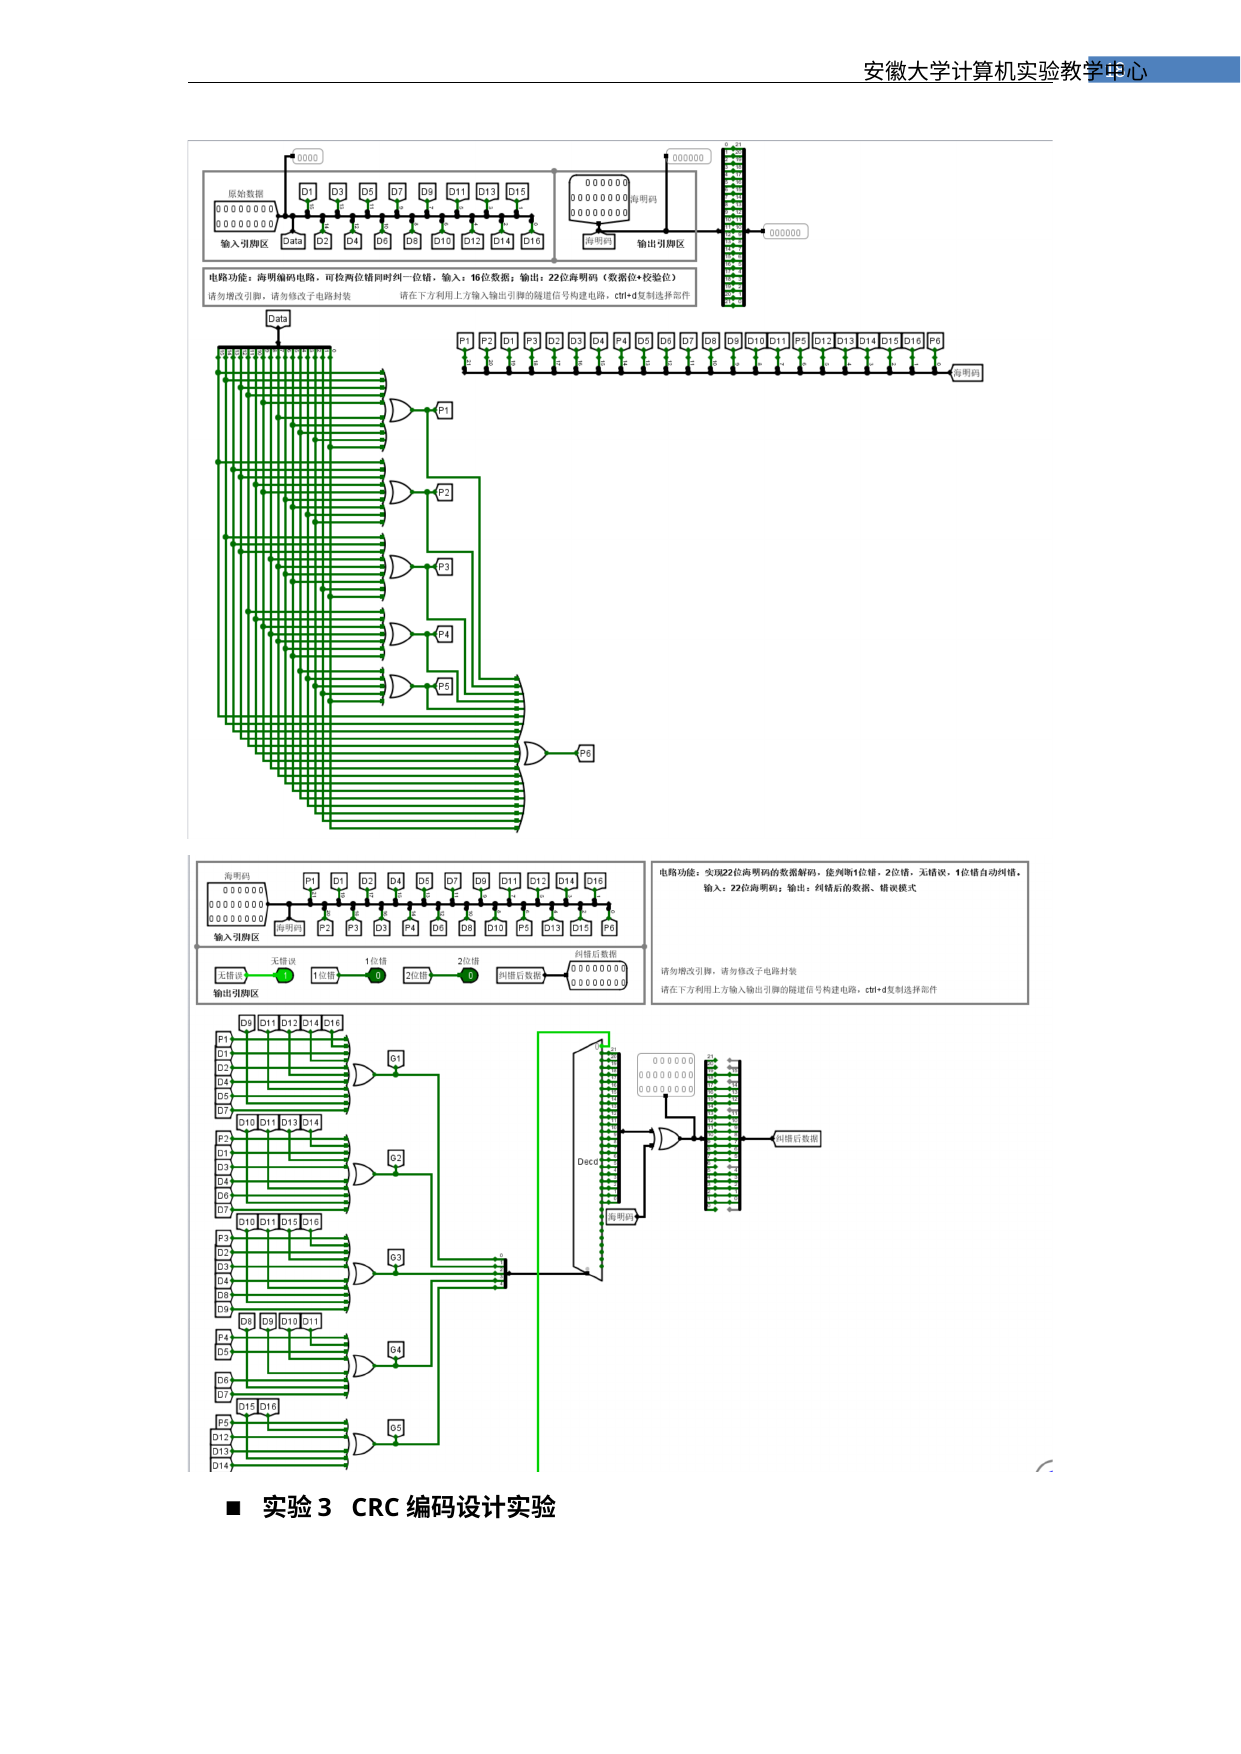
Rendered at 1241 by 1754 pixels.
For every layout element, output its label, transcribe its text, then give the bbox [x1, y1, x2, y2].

list 实验3 CRC 编码设计实验 [225, 1473, 1053, 1538]
picture [187, 140, 1053, 839]
picture [187, 855, 1053, 1472]
